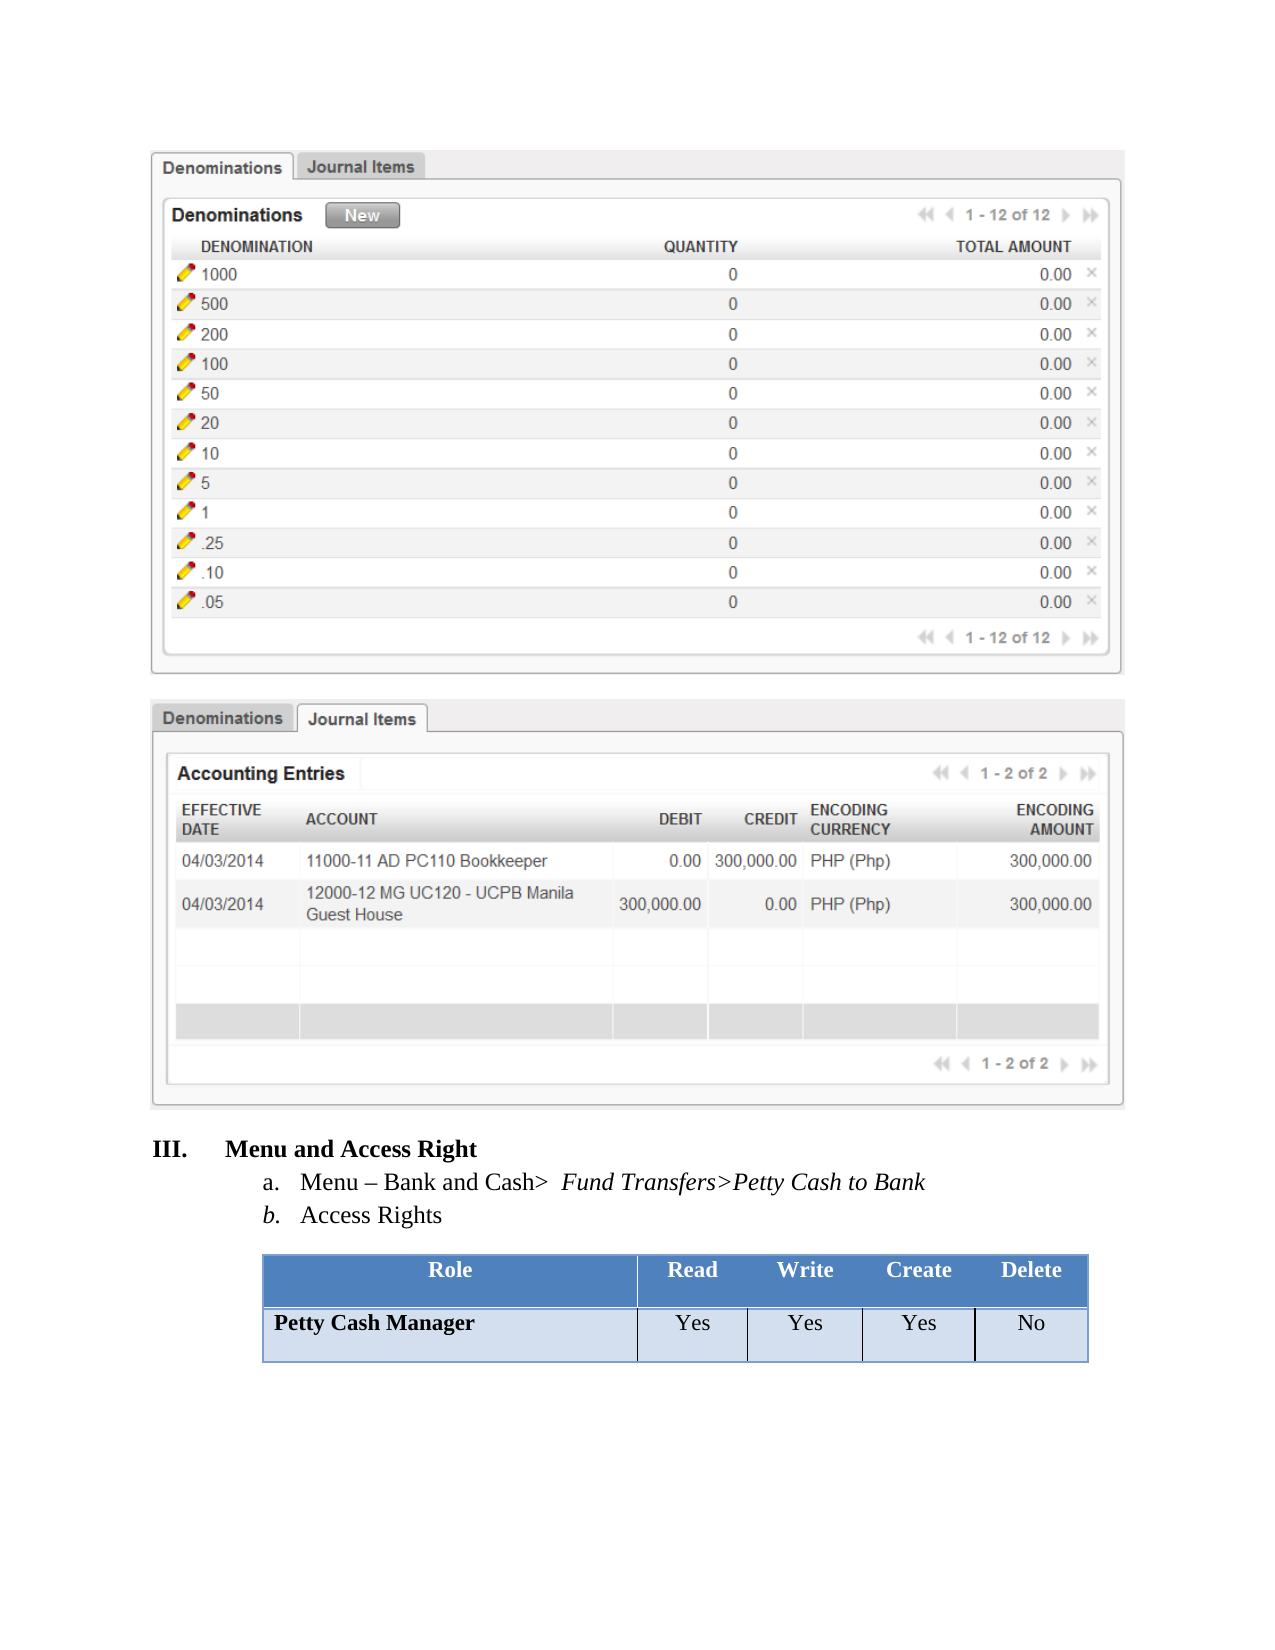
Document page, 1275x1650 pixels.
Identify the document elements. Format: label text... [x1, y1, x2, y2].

list Access Rights [262, 1200, 1125, 1229]
list Menu and Access Right [187, 1134, 1125, 1163]
table_header Write [748, 1256, 863, 1307]
table_header Delete [975, 1256, 1087, 1307]
list Menu – Bank and Cash> Fund Transfers>Petty Cash to Bank [262, 1167, 1125, 1196]
table_header Create [863, 1256, 975, 1307]
table_cell Yes [863, 1310, 974, 1361]
picture [150, 699, 1125, 1110]
table_header Role [264, 1256, 637, 1307]
table_cell Petty Cash Manager [264, 1310, 637, 1361]
table_cell Yes [638, 1310, 747, 1361]
table_cell Yes [748, 1310, 862, 1361]
table_header Read [638, 1256, 748, 1307]
table_cell No [976, 1310, 1087, 1361]
picture [150, 150, 1125, 675]
